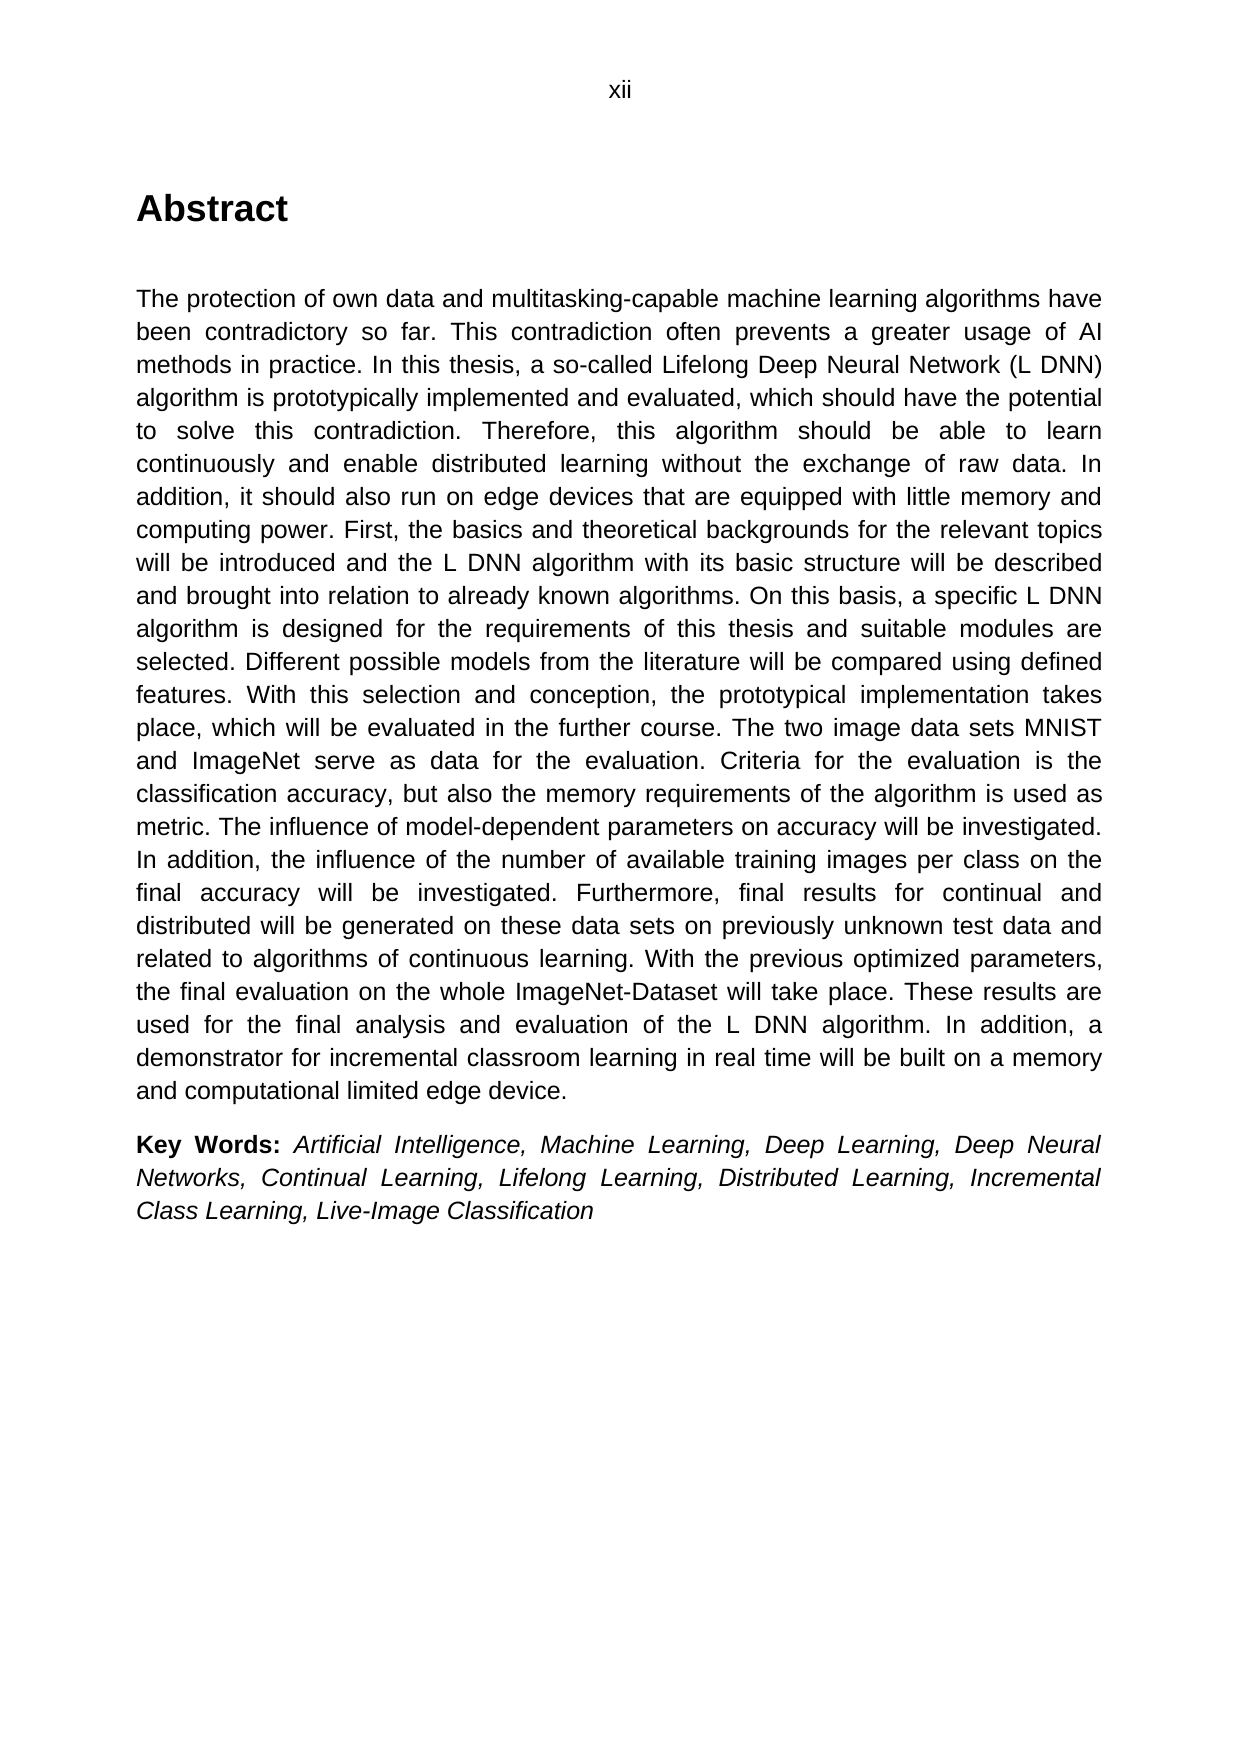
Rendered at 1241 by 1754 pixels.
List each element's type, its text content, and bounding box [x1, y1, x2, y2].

text Key Words: Artificial Intelligence, Machine Learning, Deep Learning, Deep Neural Networks, Continual Learning, Lifelong Learning, Distributed Learning, Incremental Class Learning, Live-Image Classification [136, 1130, 1104, 1225]
text The protection of own data and multitasking-capable machine learning algorithms have been contradictory so far. This contradiction often prevents a greater usage of AI methods in practice. In this thesis, a so-called Lifelong Deep Neural Network (L DNN) algorithm is prototypically implemented and evaluated, which should have the potential to solve this contradiction. Therefore, this algorithm should be able to learn continuously and enable distributed learning without the exchange of raw data. In addition, it should also run on edge devices that are equipped with little memory and computing power. First, the basics and theoretical backgrounds for the relevant topics will be introduced and the L DNN algorithm with its basic structure will be described and brought into relation to already known algorithms. On this basis, a specific L DNN algorithm is designed for the requirements of this thesis and suitable modules are selected. Different possible models from the literature will be compared using defined features. With this selection and conception, the prototypical implementation takes place, which will be evaluated in the further course. The two image data sets MNIST and ImageNet serve as data for the evaluation. Criteria for the evaluation is the classification accuracy, but also the memory requirements of the algorithm is used as metric. The influence of model-dependent parameters on accuracy will be investigated. In addition, the influence of the number of available training images per class on the final accuracy will be investigated. Furthermore, final results for continual and distributed will be generated on these data sets on previously unknown test data and related to algorithms of continuous learning. With the previous optimized parameters, the final evaluation on the whole ImageNet-Dataset will take place. These results are used for the final analysis and evaluation of the L DNN algorithm. In addition, a demonstrator for incremental classroom learning in real time will be built on a memory and computational limited edge device. [136, 283, 1104, 1105]
subtitle Abstract [136, 186, 1104, 229]
